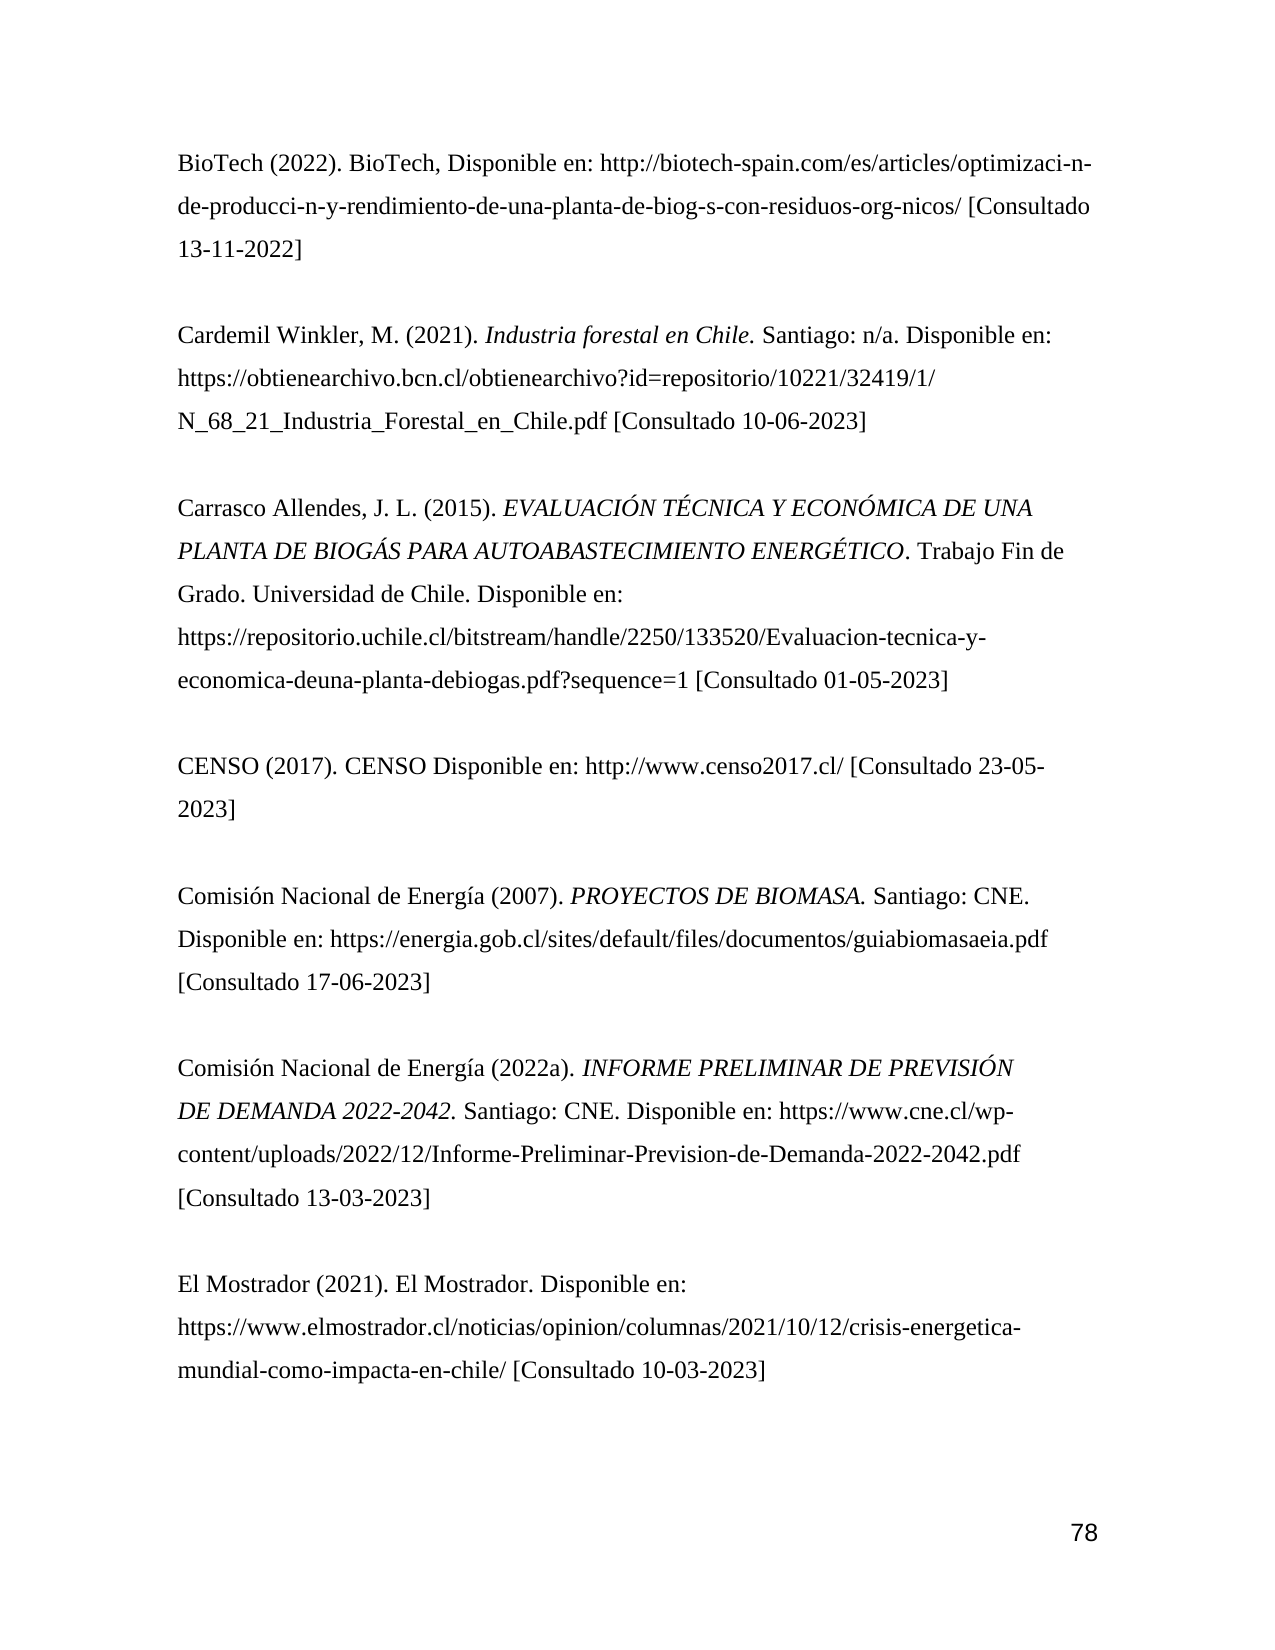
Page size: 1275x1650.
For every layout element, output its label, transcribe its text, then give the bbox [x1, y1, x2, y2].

text DE DEMANDA 2022-2042. Santiago: CNE. Disponible en: https://www.cne.cl/wp-content/uploads/2022/12/Informe-Preliminar-Prevision-de-Demanda-2022-2042.pdf [Consultado 13-03-2023] [177, 1096, 1098, 1211]
text Cardemil Winkler, M. (2021). Industria forestal en Chile. Santiago: n/a. Disponible en: https://obtienearchivo.bcn.cl/obtienearchivo?id=repositorio/10221/32419/1/N_68_21_Industria_Forestal_en_Chile.pdf [Consultado 10-06-2023] [177, 320, 1098, 435]
text BioTech (2022). BioTech, Disponible en: http://biotech-spain.com/es/articles/optimizaci-n-de-producci-n-y-rendimiento-de-una-planta-de-biog-s-con-residuos-org-nicos/ [Consultado 13-11-2022] [177, 148, 1098, 263]
text El Mostrador (2021). El Mostrador. Disponible en: https://www.elmostrador.cl/noticias/opinion/columnas/2021/10/12/crisis-energetica-mundial-como-impacta-en-chile/ [Consultado 10-03-2023] [177, 1269, 1098, 1384]
text Carrasco Allendes, J. L. (2015). EVALUACIÓN TÉCNICA Y ECONÓMICA DE UNA PLANTA DE BIOGÁS PARA AUTOABASTECIMIENTO ENERGÉTICO. Trabajo Fin de Grado. Universidad de Chile. Disponible en: https://repositorio.uchile.cl/bitstream/handle/2250/133520/Evaluacion-tecnica-y-economica-deuna-planta-debiogas.pdf?sequence=1 [Consultado 01-05-2023] [177, 493, 1098, 694]
text Comisión Nacional de Energía (2007). PROYECTOS DE BIOMASA. Santiago: CNE. Disponible en: https://energia.gob.cl/sites/default/files/documentos/guiabiomasaeia.pdf [Consultado 17-06-2023] [177, 881, 1098, 996]
text CENSO (2017). CENSO Disponible en: http://www.censo2017.cl/ [Consultado 23-05-2023] [177, 751, 1098, 823]
text Comisión Nacional de Energía (2022a). INFORME PRELIMINAR DE PREVISIÓN [177, 1053, 1098, 1082]
